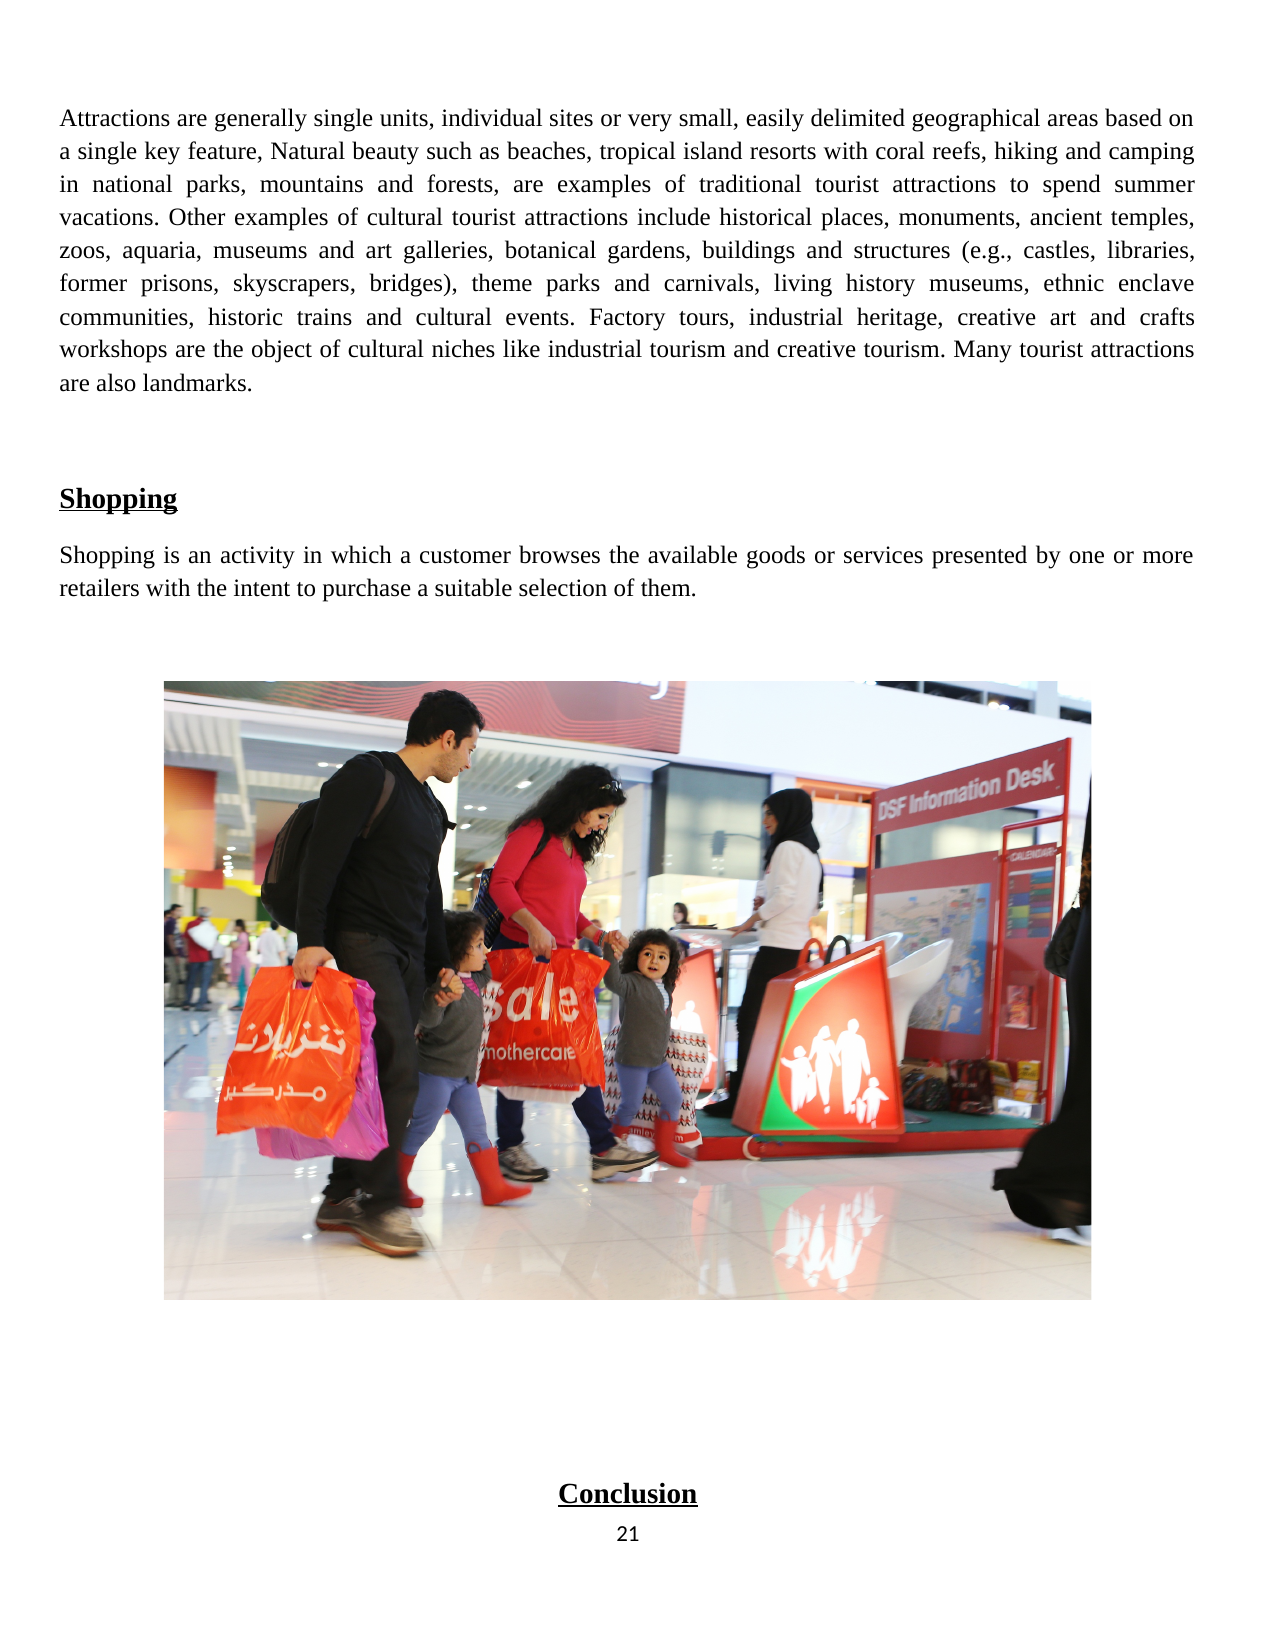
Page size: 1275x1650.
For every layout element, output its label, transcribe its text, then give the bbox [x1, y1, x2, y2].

picture [163, 681, 1092, 1300]
text Conclusion [59, 1476, 1196, 1509]
text Shopping [59, 481, 1196, 514]
text Shopping is an activity in which a customer browses the available goods or services presented by one or more retailers with the intent to purchase a suitable selection of them. [59, 540, 1196, 602]
text Attractions are generally single units, individual sites or very small, easily delimited geographical areas based on a single key feature, Natural beauty such as beaches, tropical island resorts with coral reefs, hiking and camping in national parks, mountains and forests, are examples of traditional tourist attractions to spend summer vacations. Other examples of cultural tourist attractions include historical places, monuments, ancient temples, zoos, aquaria, museums and art galleries, botanical gardens, buildings and structures (e.g., castles, libraries, former prisons, skyscrapers, bridges), theme parks and carnivals, living history museums, ethnic enclave communities, historic trains and cultural events. Factory tours, industrial heritage, creative art and crafts workshops are the object of cultural niches like industrial tourism and creative tourism. Many tourist attractions are also landmarks. [59, 103, 1196, 396]
